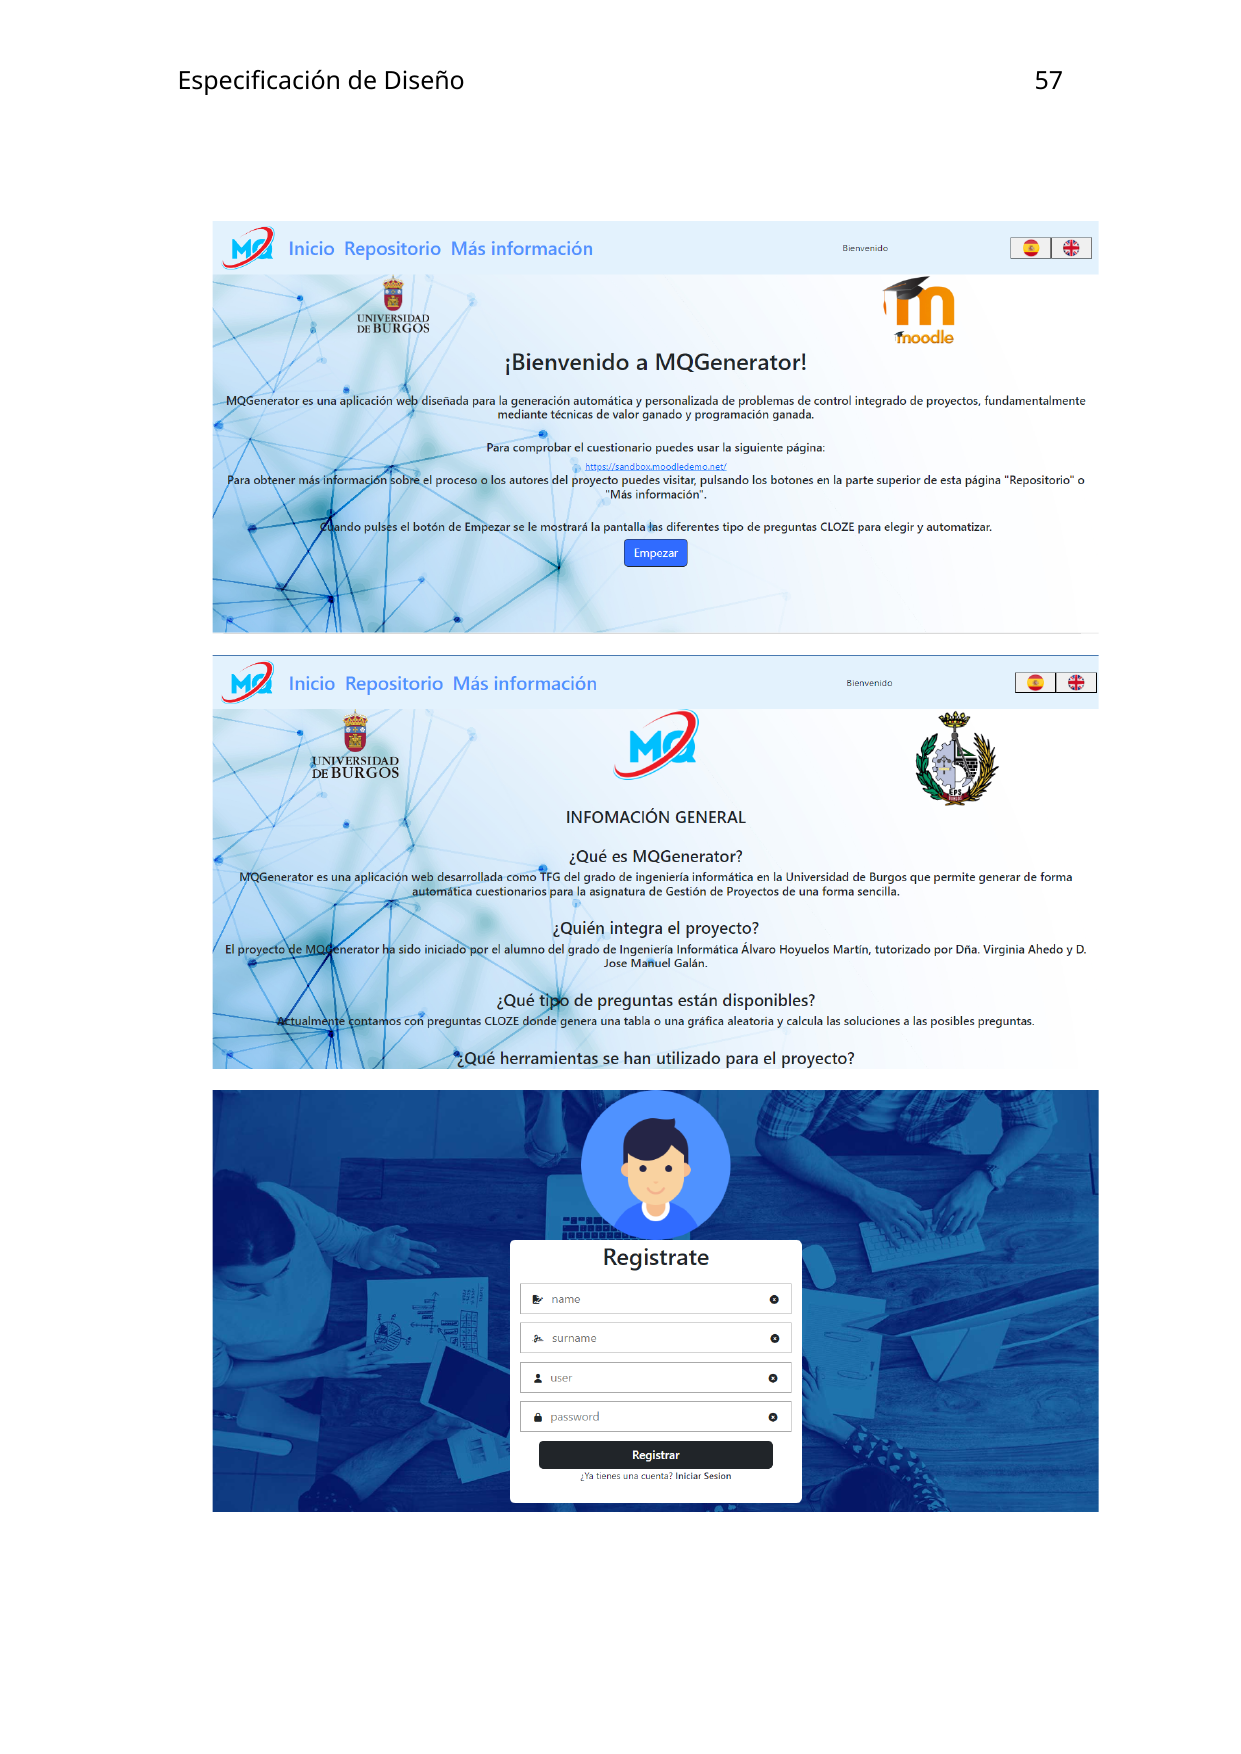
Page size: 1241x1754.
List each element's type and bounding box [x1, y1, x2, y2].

picture [212, 1090, 1099, 1512]
picture [212, 221, 1099, 634]
picture [212, 655, 1099, 1069]
